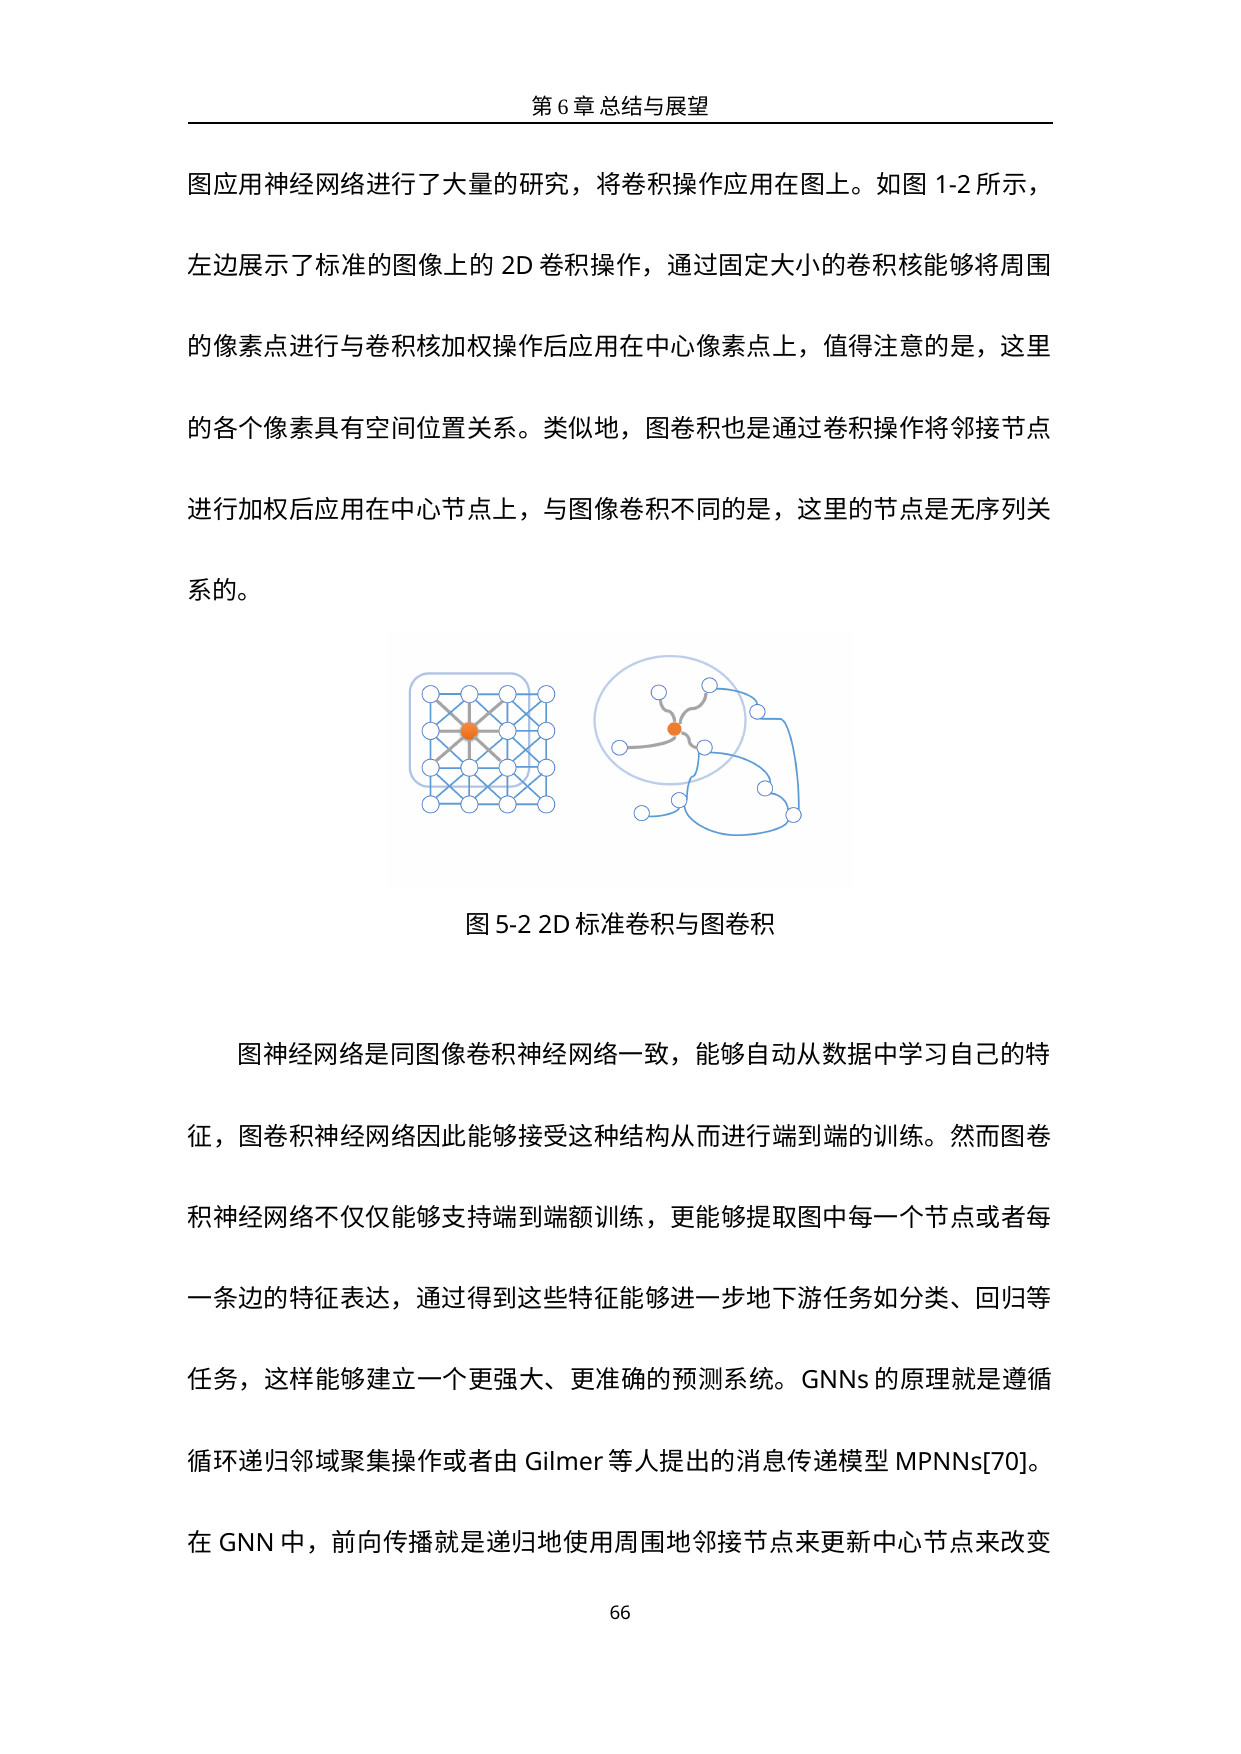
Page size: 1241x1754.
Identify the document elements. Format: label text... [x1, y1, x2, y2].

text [187, 1020, 1053, 1573]
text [187, 150, 1053, 621]
text 图5-2 2D标准卷积与图卷积 [187, 890, 1053, 955]
picture [386, 630, 854, 888]
